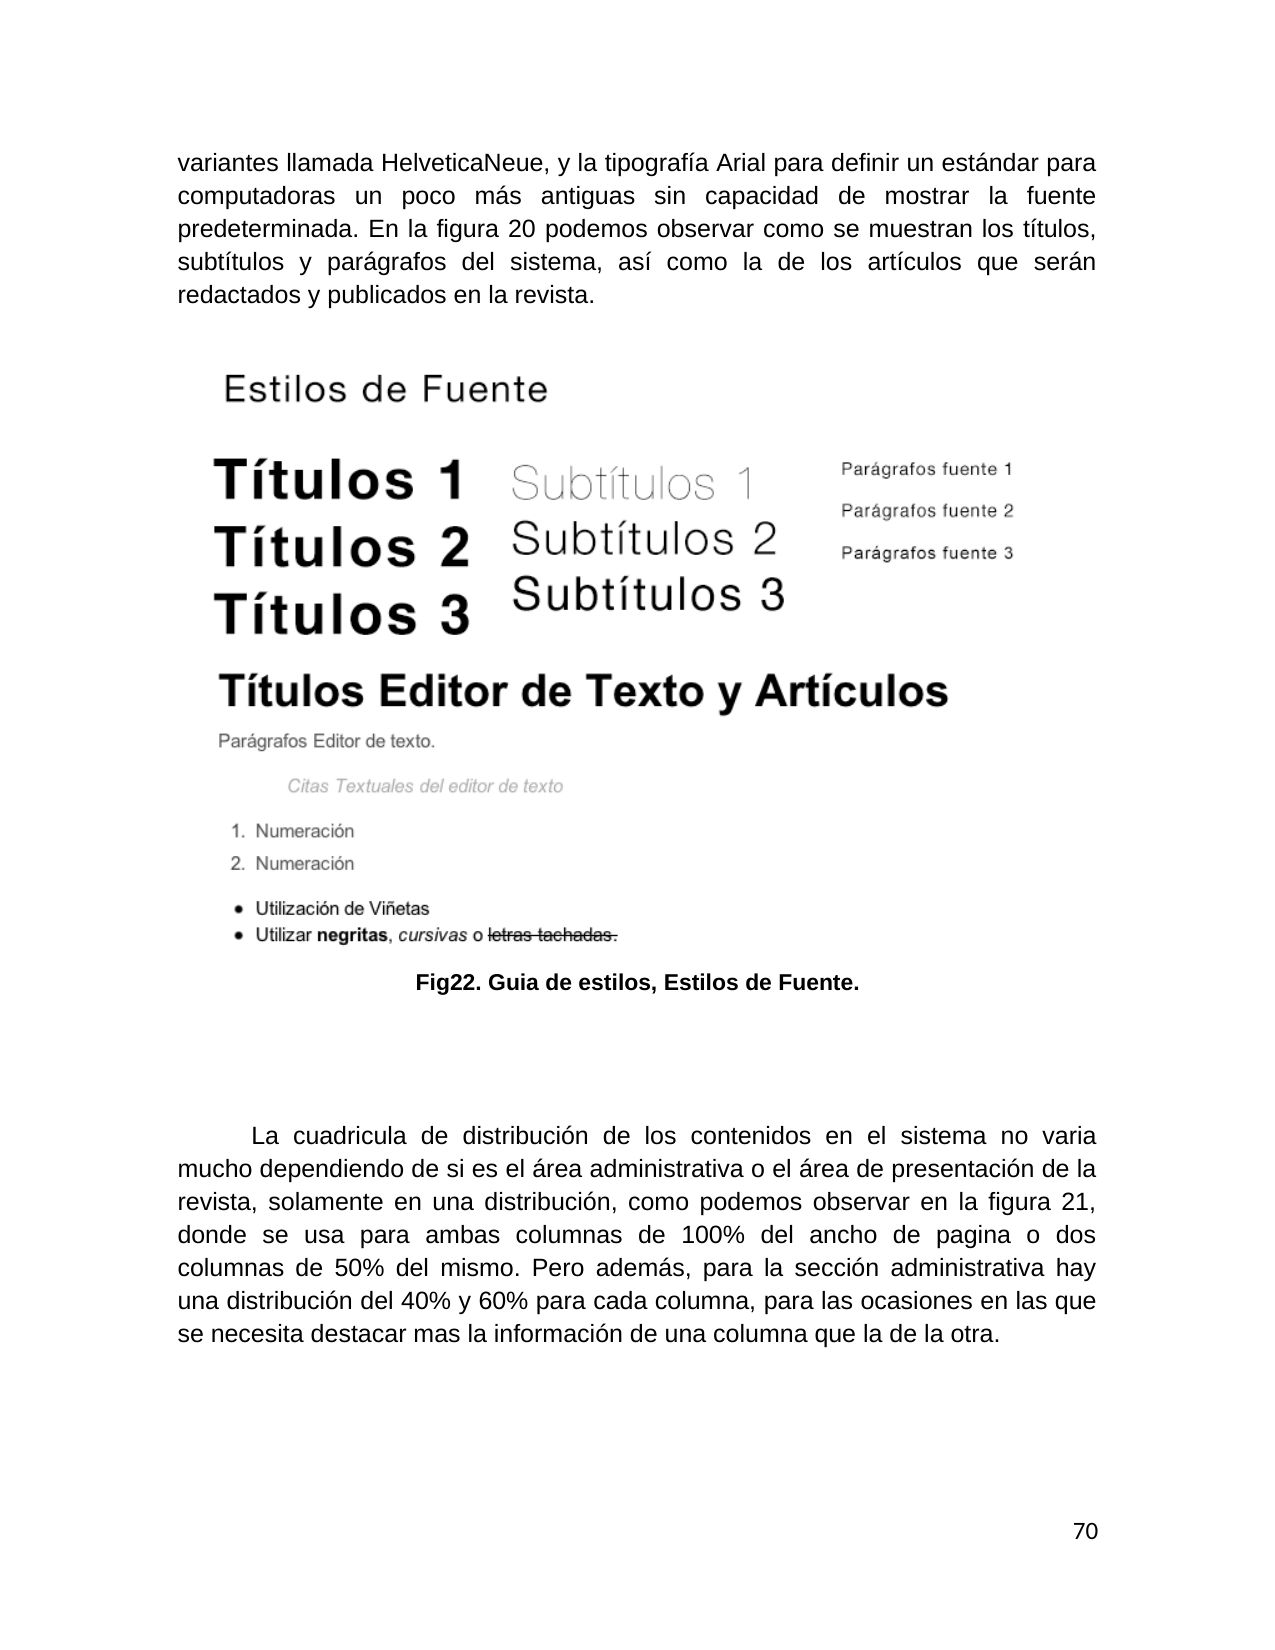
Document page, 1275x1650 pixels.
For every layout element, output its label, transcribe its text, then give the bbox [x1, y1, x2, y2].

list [177, 148, 1098, 308]
text La cuadricula de distribución de los contenidos en el sistema no varia mucho dependiendo de si es el área administrativa o el área de presentación de la revista, solamente en una distribución, como podemos observar en la figura 21, donde se usa para ambas columnas de 100% del ancho de pagina o dos columnas de 50% del mismo. Pero además, para la sección administrativa hay una distribución del 40% y 60% para cada columna, para las ocasiones en las que se necesita destacar mas la información de una columna que la de la otra. [177, 1121, 1098, 1348]
text Fig22. Guia de estilos, Estilos de Fuente. [177, 969, 1098, 996]
picture [177, 345, 1136, 965]
